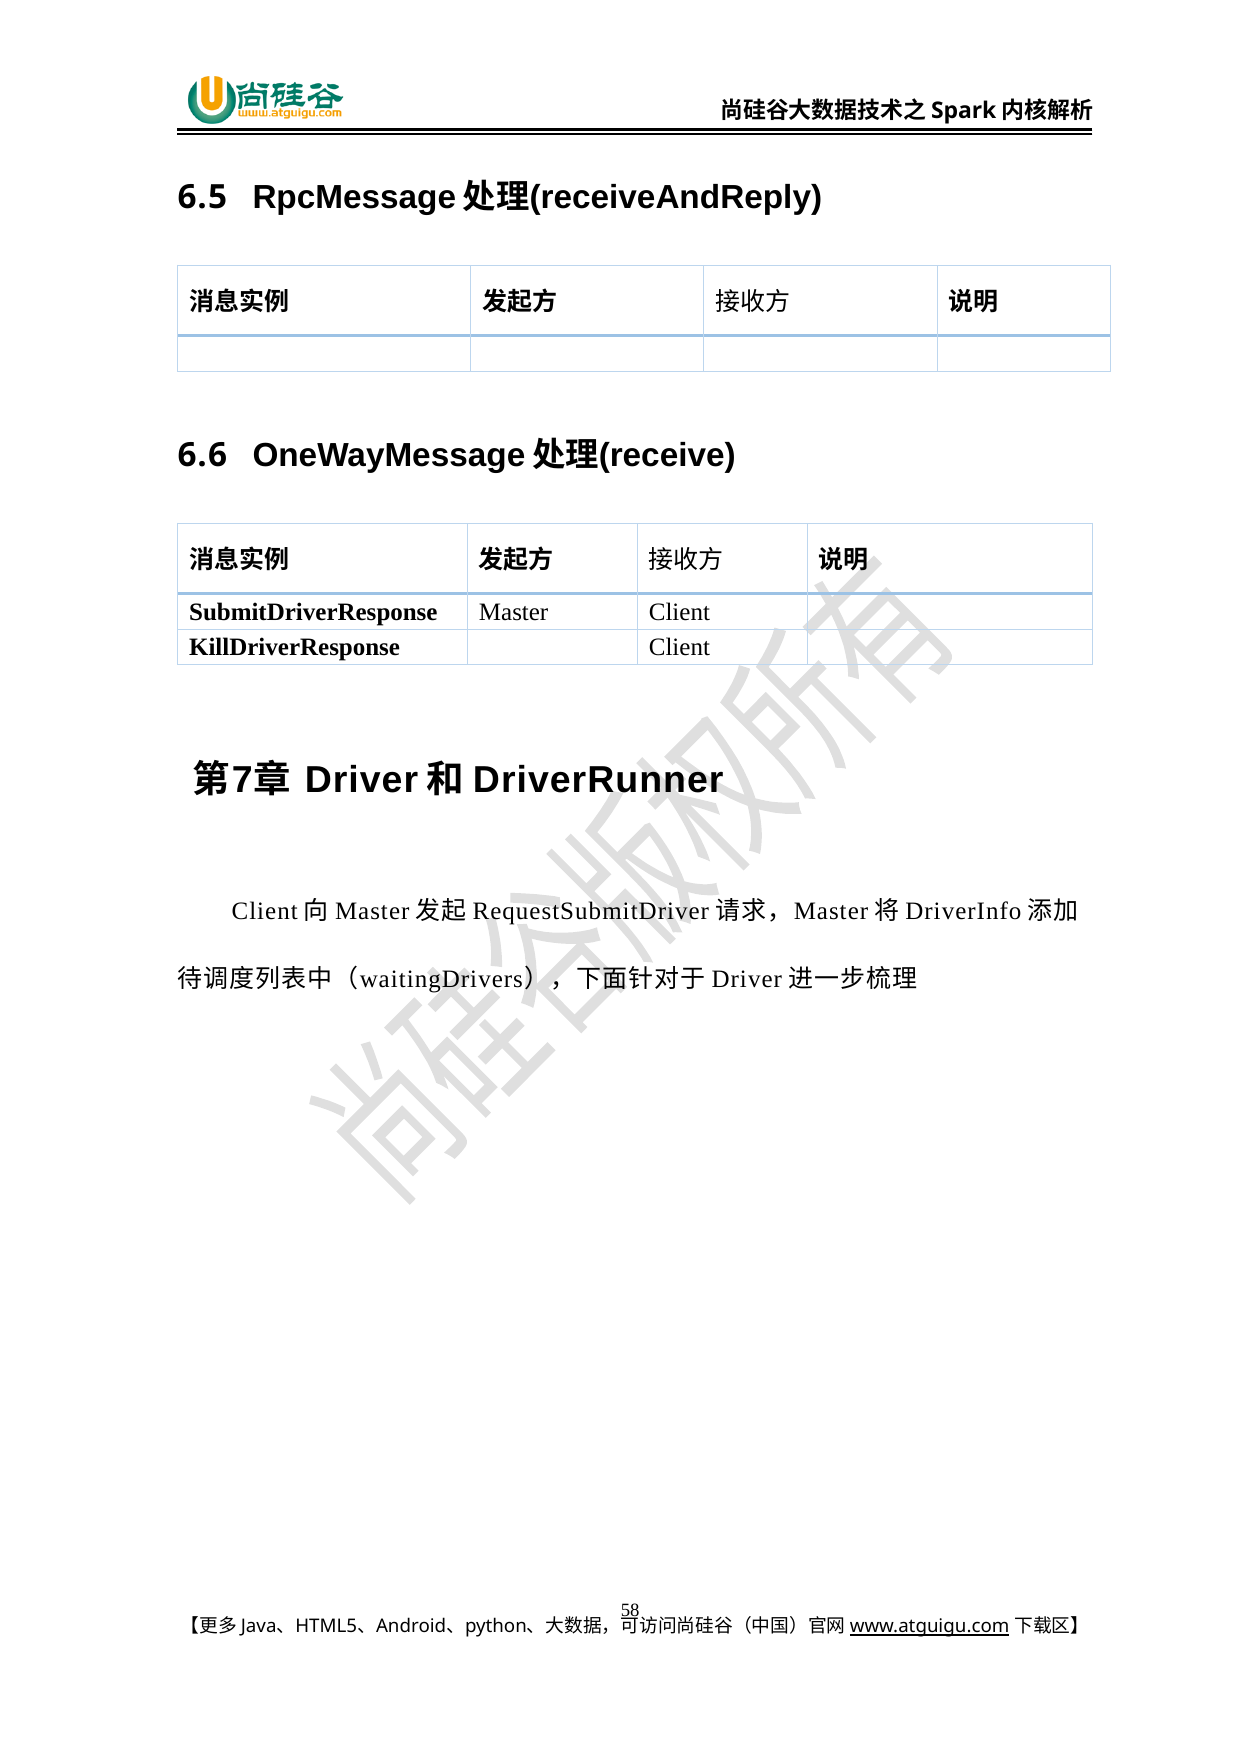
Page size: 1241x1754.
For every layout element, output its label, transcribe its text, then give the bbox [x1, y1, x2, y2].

subtitle Driver和DriverRunner [192, 742, 1092, 810]
table_header 接收方 [704, 266, 937, 333]
table_cell [704, 337, 937, 371]
table_cell [471, 337, 703, 371]
table_cell [938, 337, 1110, 371]
picture [177, 68, 362, 128]
table_header 消息实例 [178, 524, 467, 592]
table_cell [808, 630, 1092, 664]
table_cell [468, 630, 637, 664]
table_cell SubmitDriverResponse [178, 595, 467, 629]
table_cell KillDriverResponse [178, 630, 467, 664]
table_cell Master [468, 595, 637, 629]
table_cell [808, 595, 1092, 629]
table_header 接收方 [638, 524, 807, 592]
table_header 消息实例 [178, 266, 470, 333]
subtitle RpcMessage处理(receiveAndReply) [177, 160, 1092, 228]
subtitle OneWayMessage处理(receive) [177, 418, 1092, 486]
table_cell Client [638, 595, 807, 629]
table_header 说明 [938, 266, 1110, 333]
table_cell Client [638, 630, 807, 664]
table_header 发起方 [471, 266, 703, 333]
table_header 说明 [808, 524, 1092, 592]
text Client向Master发起RequestSubmitDriver请求，Master将DriverInfo添加待调度列表中（waitingDrivers），下面针对于Driver进一步梳理 [177, 875, 1092, 1011]
table_header 发起方 [468, 524, 637, 592]
table_cell [178, 337, 470, 371]
